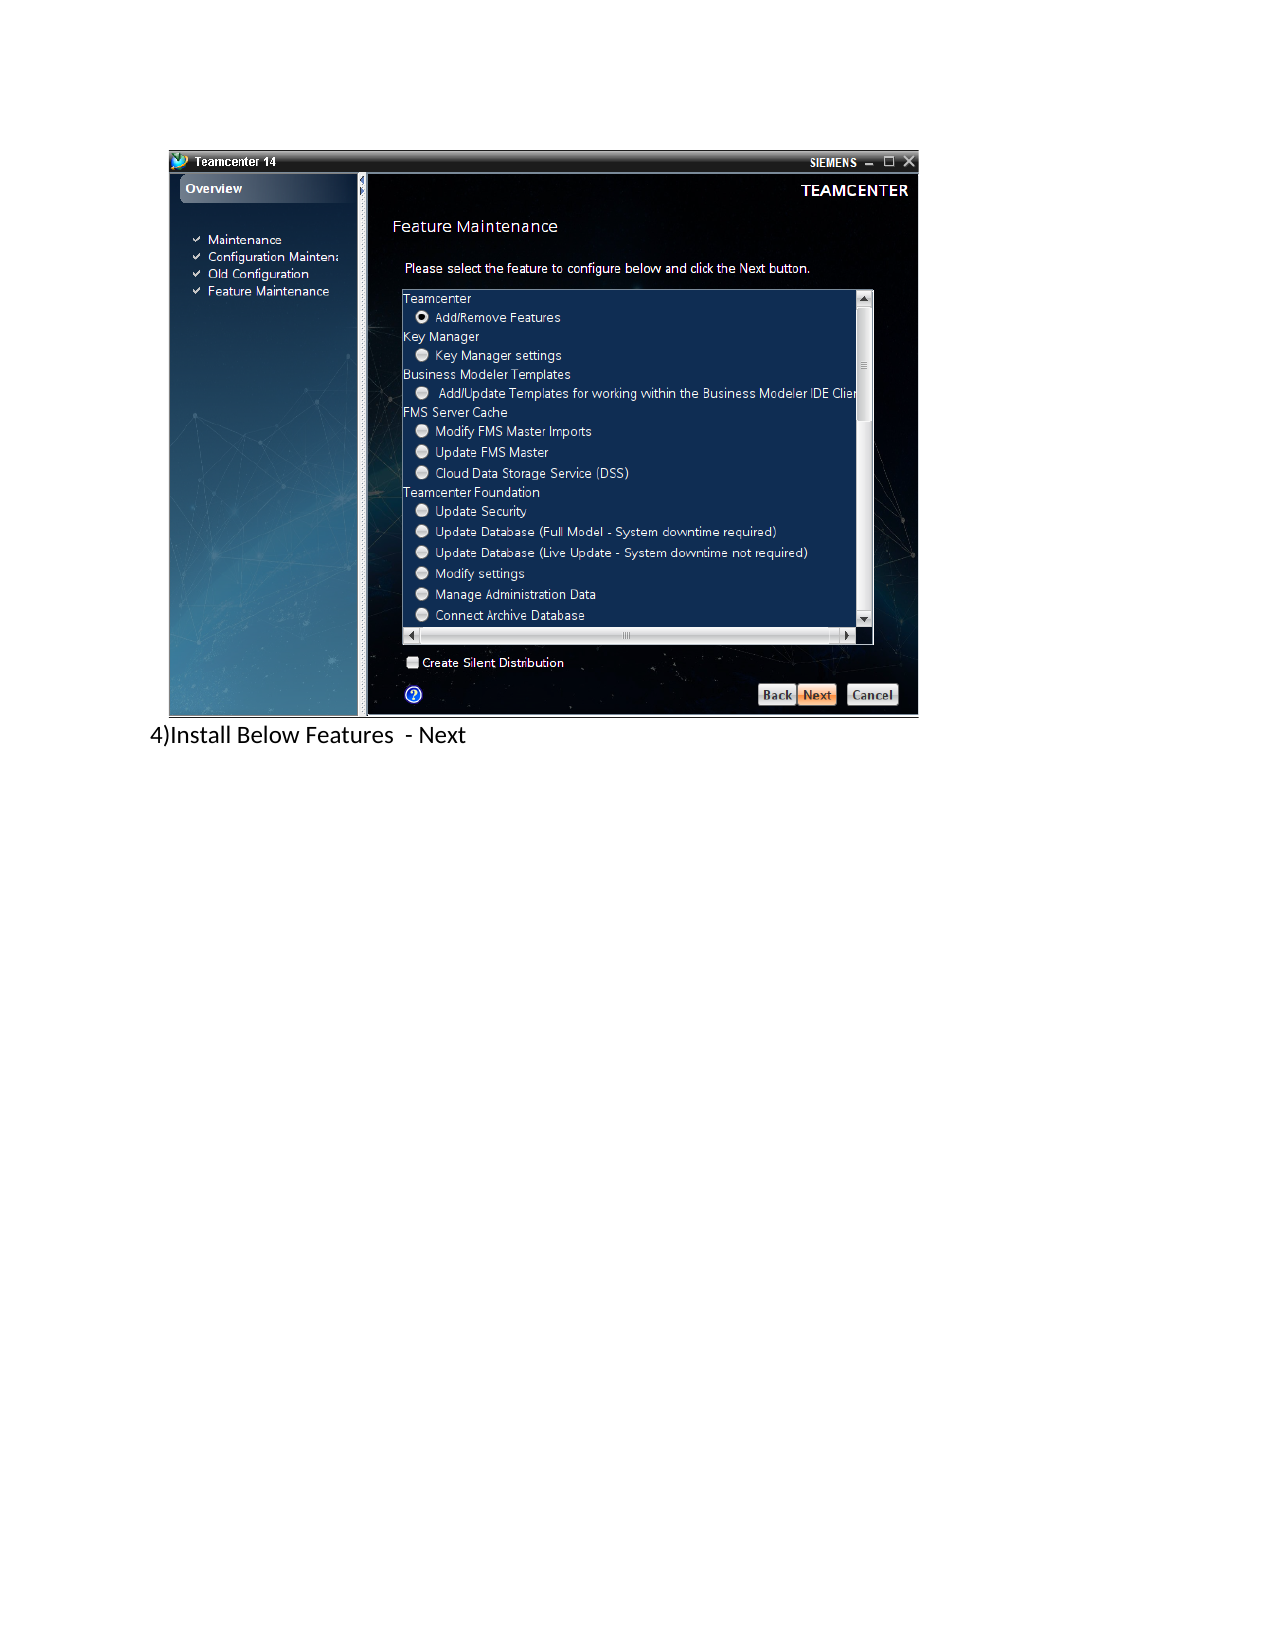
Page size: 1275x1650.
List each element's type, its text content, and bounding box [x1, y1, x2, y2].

text 4)Install Below Features - Next [150, 150, 1125, 750]
